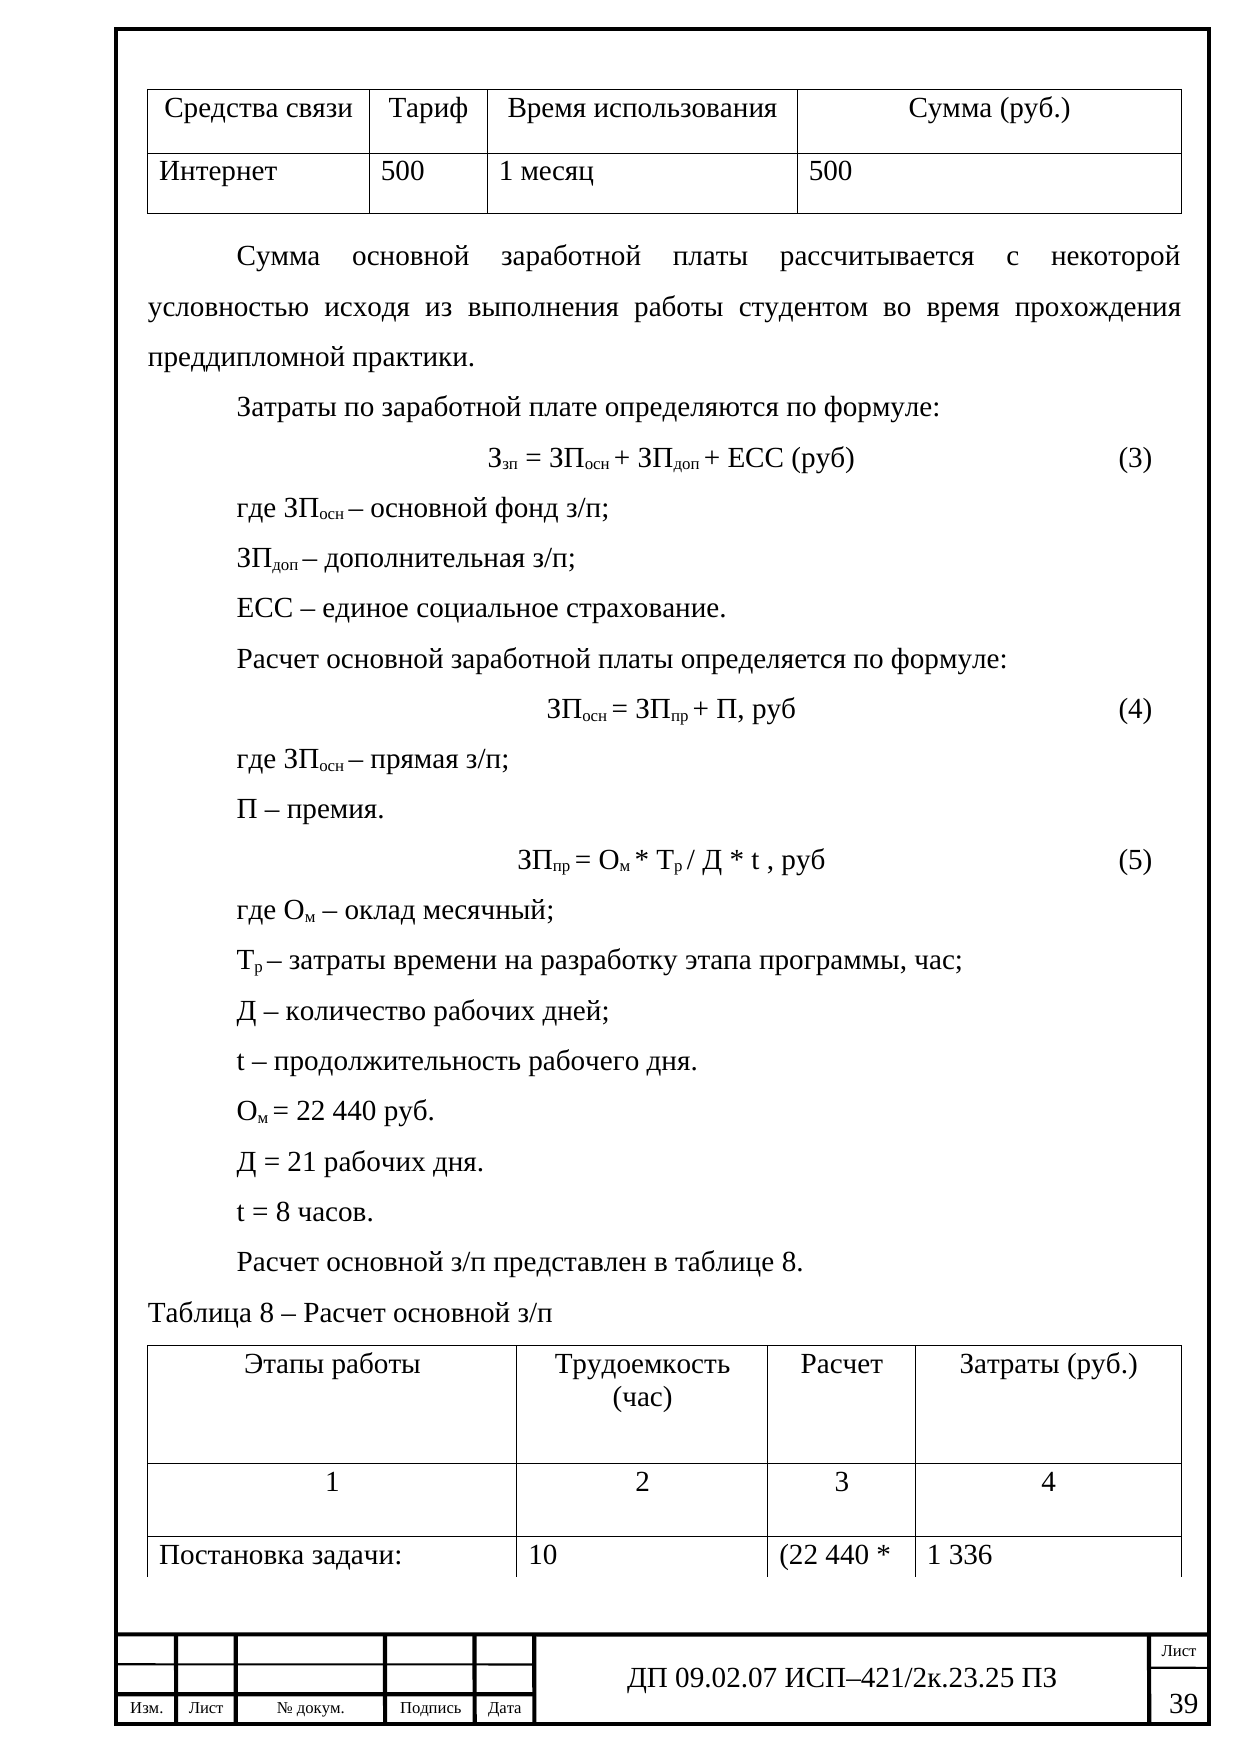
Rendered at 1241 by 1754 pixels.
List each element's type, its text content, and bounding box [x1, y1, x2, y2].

table_header Средства связи [148, 90, 369, 152]
text Расчет основной заработной платы определяется по формуле: [148, 641, 1181, 674]
table_header ЗПпр = Ом * Тр / Д * t , руб [177, 842, 1107, 892]
text ЗПдоп – дополнительная з/п; [148, 540, 1181, 574]
table_header Затраты (руб.) [916, 1346, 1181, 1463]
table_header ЗПосн = ЗПпр + П, руб [177, 691, 1107, 741]
table_header (3) [1107, 440, 1180, 490]
table_cell 500 [370, 154, 487, 212]
table_cell 1 [148, 1464, 516, 1536]
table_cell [148, 1537, 516, 1577]
table_cell 10 5 3 2 [517, 1537, 767, 1577]
text ЕСС – единое социальное страхование. [148, 591, 1181, 624]
table_cell Интернет [148, 154, 369, 212]
text Затраты по заработной плате определяются по формуле: [148, 389, 1181, 423]
text Сумма основной заработной платы рассчитывается с некоторой условностью исходя из выполнения работы студентом во время прохождения преддипломной практики. [148, 238, 1181, 373]
text Таблица 8 – Расчет основной з/п [148, 1295, 1181, 1328]
table_header (5) [1107, 842, 1180, 892]
text Д = 21 рабочих дня. [148, 1144, 1181, 1177]
table_cell 2 [517, 1464, 767, 1536]
text Д – количество рабочих дней; [148, 993, 1181, 1026]
text t – продолжительность рабочего дня. [148, 1043, 1181, 1077]
text где Ом – оклад месячный; [148, 892, 1181, 926]
text Ом = 22 440 руб. [148, 1093, 1181, 1127]
table_header Тариф [370, 90, 487, 152]
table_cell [768, 1537, 915, 1577]
text где ЗПосн – основной фонд з/п; [148, 490, 1181, 523]
table_cell 3 [768, 1464, 915, 1536]
table_cell 4 [916, 1464, 1181, 1536]
table_cell 1 336 [916, 1537, 1181, 1577]
table_header Расчет [768, 1346, 915, 1463]
text t = 8 часов. [148, 1194, 1181, 1228]
table_header Трудоемкость (час) [517, 1346, 767, 1463]
text Тр – затраты времени на разработку этапа программы, час; [148, 942, 1181, 976]
table_cell 1 месяц [488, 154, 797, 212]
table_header Этапы работы [148, 1346, 516, 1463]
text Расчет основной з/п представлен в таблице 8. [148, 1244, 1181, 1278]
table_header Ззп = ЗПосн + ЗПдоп + ЕСС (руб) [177, 440, 1107, 490]
text где ЗПосн – прямая з/п; [148, 741, 1181, 775]
table_header (4) [1107, 691, 1180, 741]
table_cell 500 [798, 154, 1181, 212]
table_header Время использования [488, 90, 797, 152]
table_header Сумма (руб.) [798, 90, 1181, 152]
text П – премия. [148, 792, 1181, 825]
